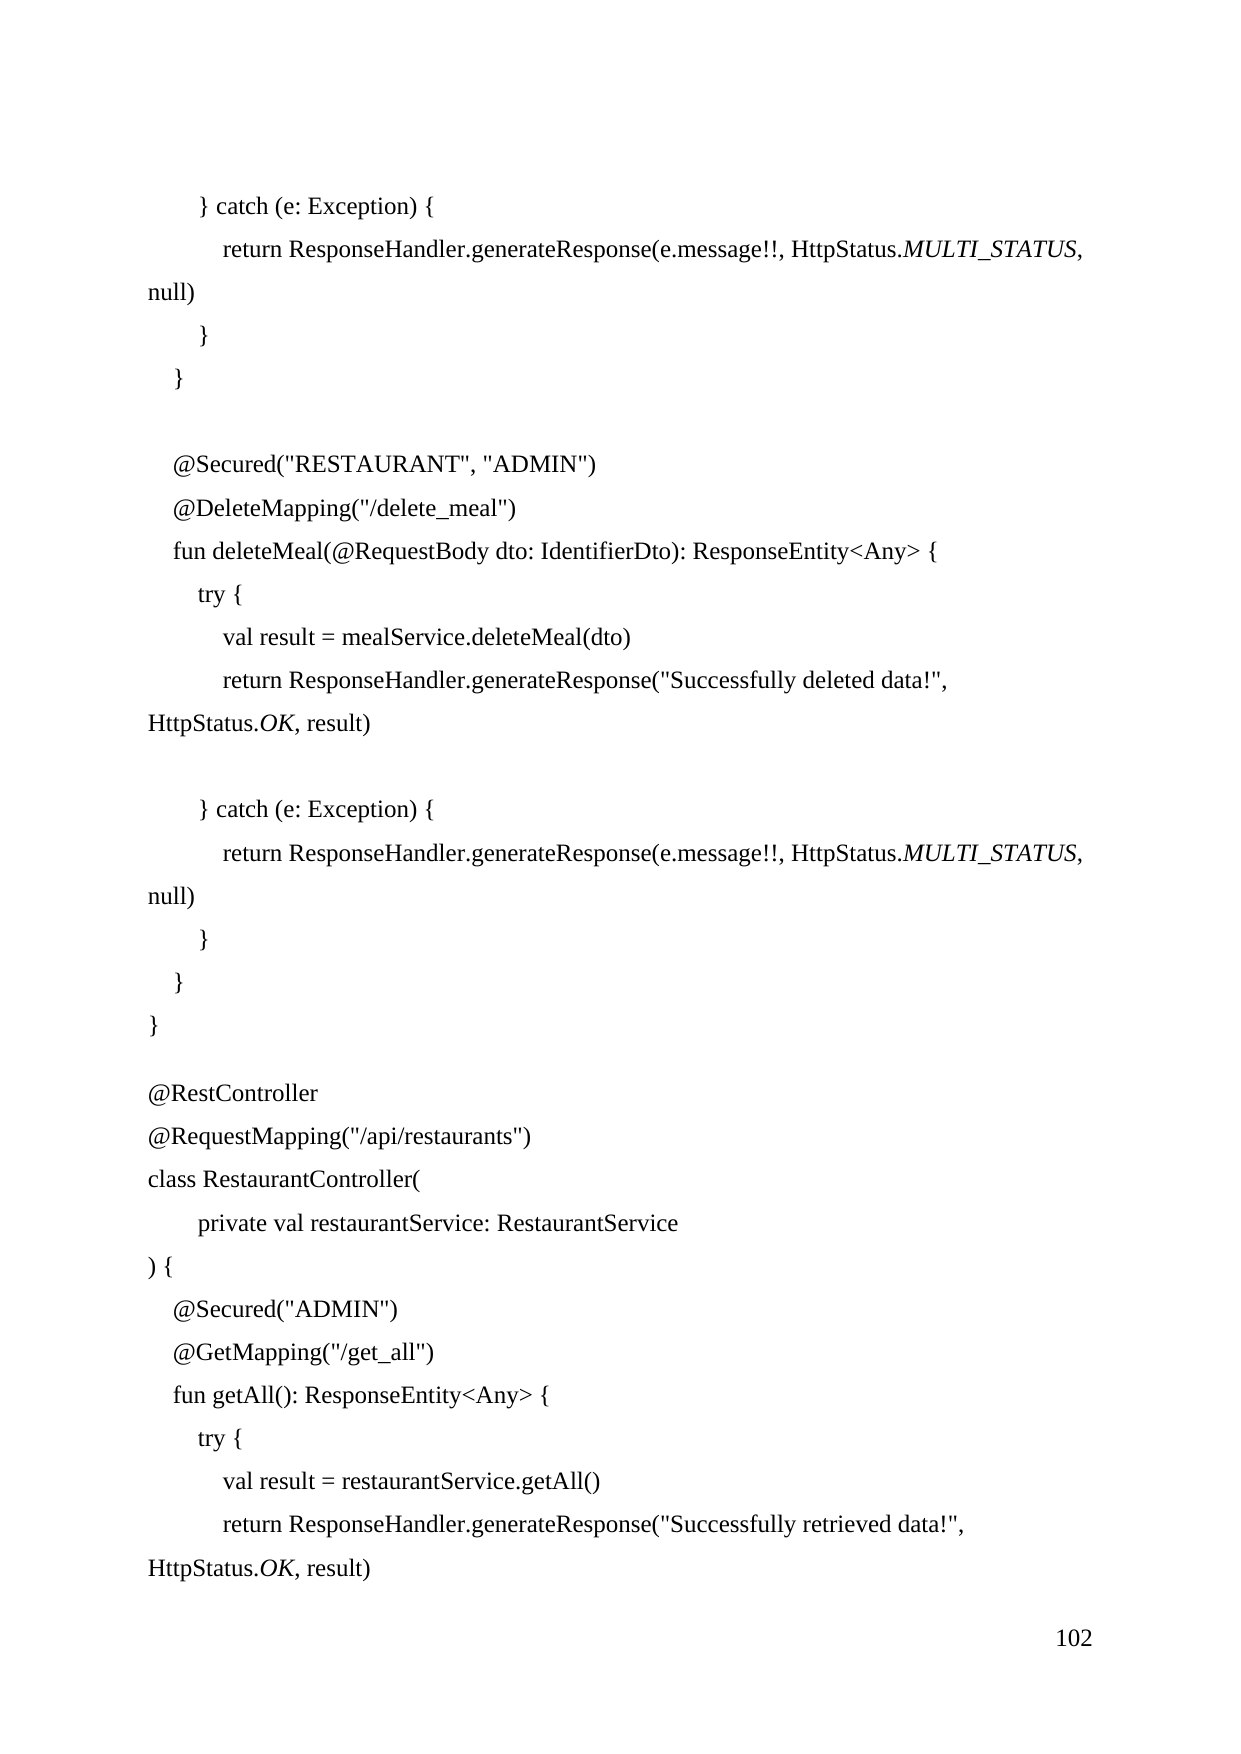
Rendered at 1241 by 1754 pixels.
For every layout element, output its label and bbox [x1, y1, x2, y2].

text [148, 148, 1093, 1039]
text [148, 1078, 1093, 1581]
